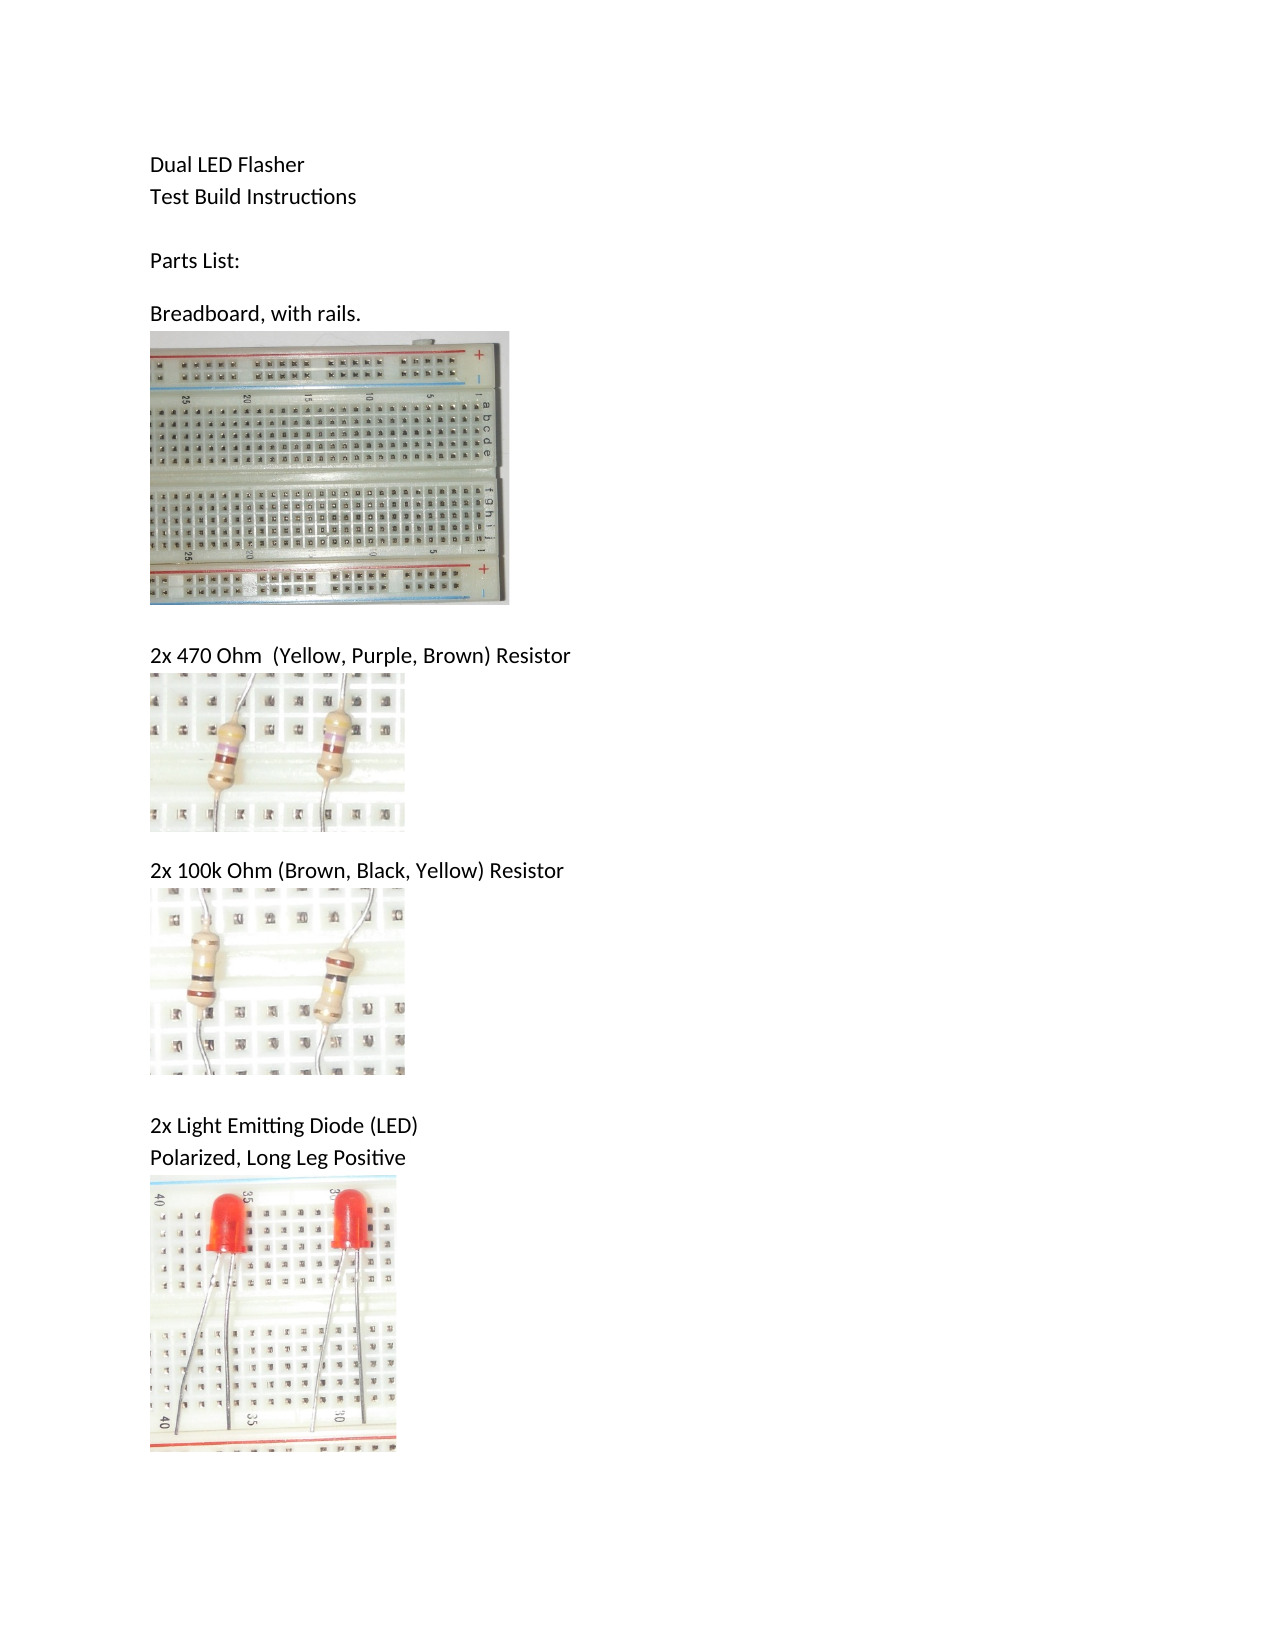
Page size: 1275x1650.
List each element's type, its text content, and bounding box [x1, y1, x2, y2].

picture [150, 673, 405, 832]
picture [150, 331, 510, 605]
text 2x 100k Ohm (Brown, Black, Yellow) Resistor 2x Light Emitting Diode (LED) Polarized, Long Leg Positive [150, 857, 1125, 1484]
picture [150, 1175, 397, 1452]
picture [150, 888, 405, 1075]
text Dual LED Flasher Test Build Instructions Parts List: [150, 150, 1125, 274]
